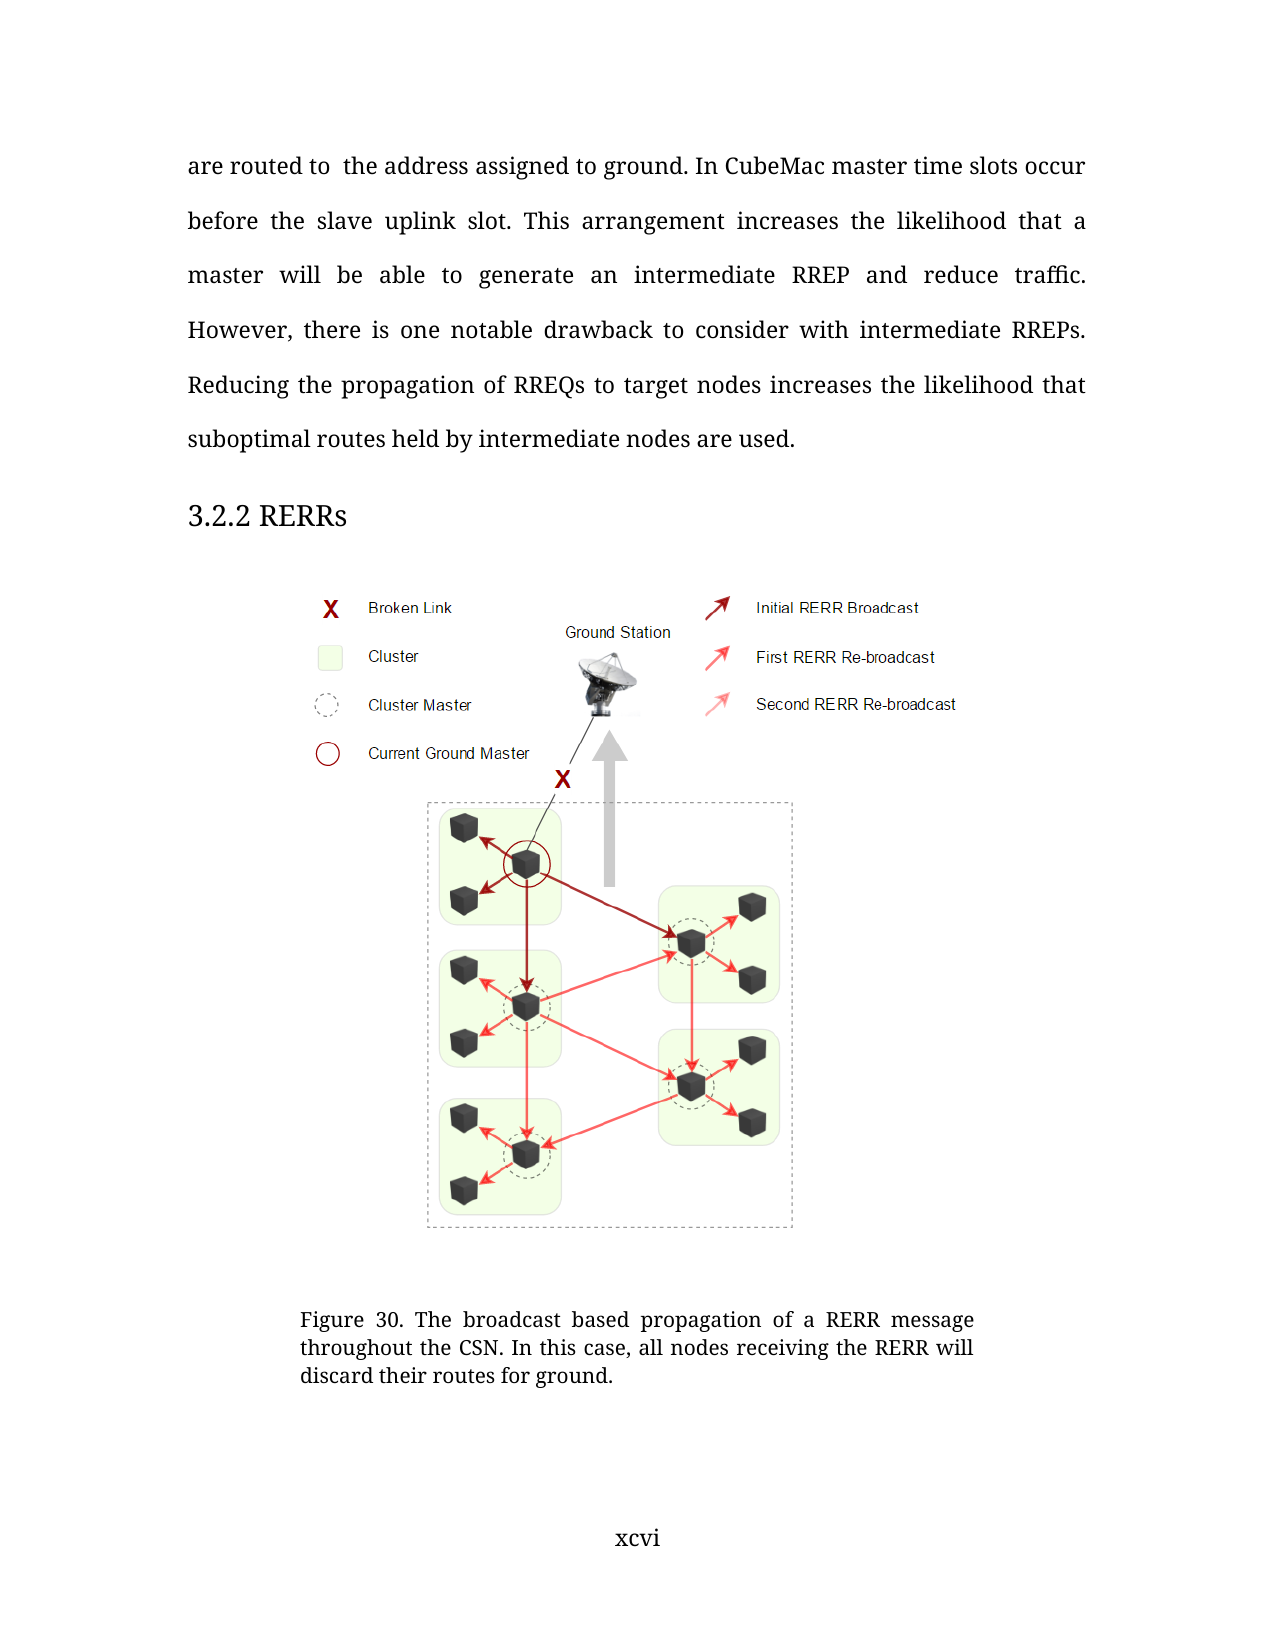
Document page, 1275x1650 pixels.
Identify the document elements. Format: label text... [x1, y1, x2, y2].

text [187, 150, 1087, 455]
picture [296, 580, 979, 1265]
text Figure 30. The broadcast based propagation of a RERR message throughout the CSN. In this case, all nodes receiving the RERR will discard their routes for ground. [300, 1305, 975, 1390]
subtitle RERRs [187, 495, 1087, 534]
